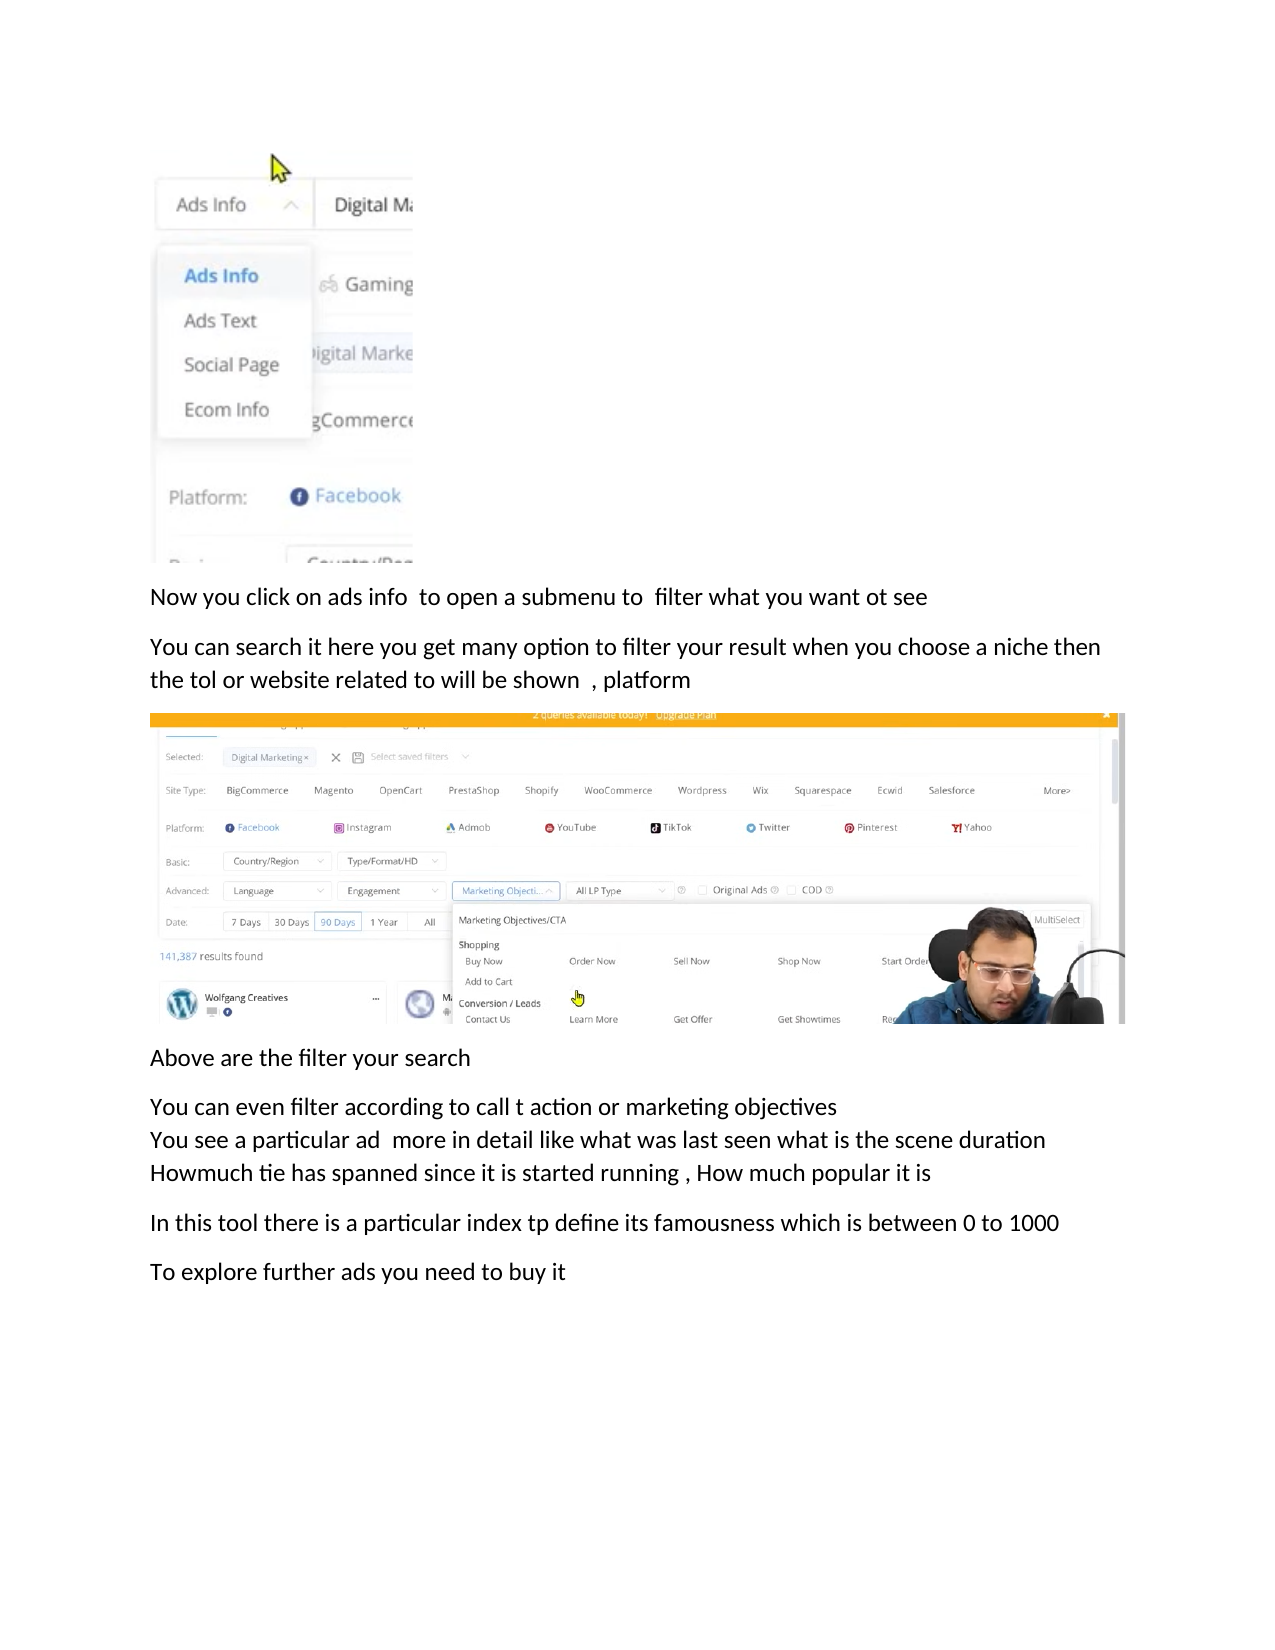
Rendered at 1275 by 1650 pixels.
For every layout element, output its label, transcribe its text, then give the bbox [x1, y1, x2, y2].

picture [150, 150, 413, 563]
text Now you click on ads info to open a submenu to filter what you want ot see [150, 581, 1125, 612]
text In this tool there is a particular index tp define its famousness which is between 0 to 1000 [150, 1207, 1125, 1237]
text Above are the filter your search [150, 1042, 1125, 1072]
picture [150, 713, 1125, 1024]
text To explore further ads you need to buy it [150, 1257, 1125, 1287]
text You can even filter according to call t action or marketing objectives You see a particular ad more in detail like what was last seen what is the scene duration Howmuch tie has spanned since it is started running , How much popular it is [150, 1092, 1125, 1188]
text You can search it here you get many option to filter your result when you choose a niche then the tol or website related to will be shown , platform [150, 631, 1125, 694]
